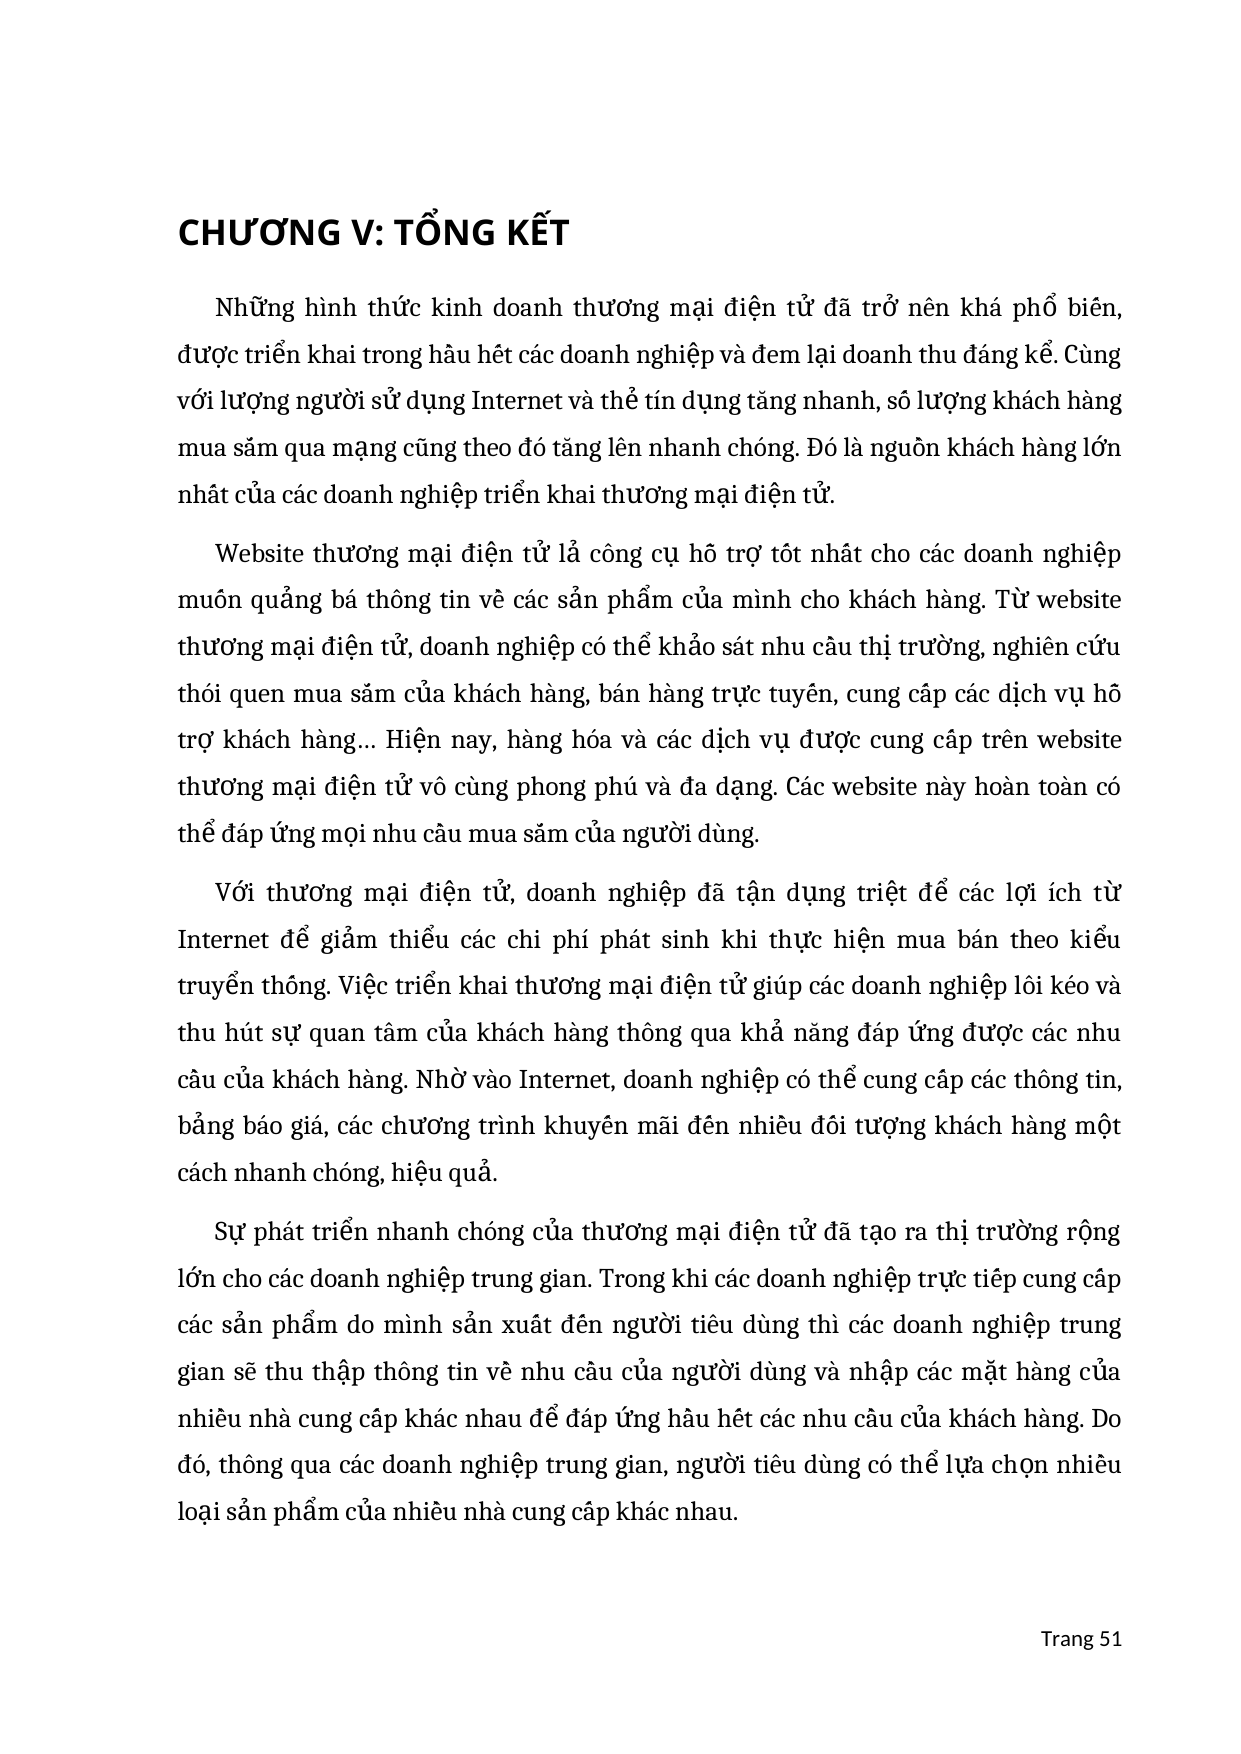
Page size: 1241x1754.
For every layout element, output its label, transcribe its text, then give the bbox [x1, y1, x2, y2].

text Những hình thức kinh doanh thương mại điện tử đã trở nên khá phổ biến, được triển khai trong hầu hết các doanh nghiệp và đem lại doanh thu đáng kể. Cùng với lượng người sử dụng Internet và thẻ tín dụng tăng nhanh, số lượng khách hàng mua sắm qua mạng cũng theo đó tăng lên nhanh chóng. Đó là nguồn khách hàng lớn nhất của các doanh nghiệp triển khai thương mại điện tử. [177, 292, 1122, 510]
text Với thương mại điện tử, doanh nghiệp đã tận dụng triệt để các lợi ích từ Internet để giảm thiểu các chi phí phát sinh khi thực hiện mua bán theo kiểu truyển thống. Việc triển khai thương mại điện tử giúp các doanh nghiệp lôi kéo và thu hút sự quan tâm của khách hàng thông qua khả năng đáp ứng được các nhu cầu của khách hàng. Nhờ vào Internet, doanh nghiệp có thể cung cấp các thông tin, bảng báo giá, các chương trình khuyến mãi đến nhiều đối tượng khách hàng một cách nhanh chóng, hiệu quả. [177, 877, 1122, 1188]
text Sự phát triển nhanh chóng của thương mại điện tử đã tạo ra thị trường rộng lớn cho các doanh nghiệp trung gian. Trong khi các doanh nghiệp trực tiếp cung cấp các sản phẩm do mình sản xuất đến người tiêu dùng thì các doanh nghiệp trung gian sẽ thu thập thông tin về nhu cầu của người dùng và nhập các mặt hàng của nhiều nhà cung cấp khác nhau để đáp ứng hầu hết các nhu cầu của khách hàng. Do đó, thông qua các doanh nghiệp trung gian, người tiêu dùng có thể lựa chọn nhiều loại sản phẩm của nhiều nhà cung cấp khác nhau. [177, 1216, 1122, 1527]
text Website thương mại điện tử lả công cụ hỗ trợ tốt nhất cho các doanh nghiệp muốn quảng bá thông tin về các sản phẩm của mình cho khách hàng. Từ website thương mại điện tử, doanh nghiệp có thể khảo sát nhu cầu thị trường, nghiên cứu thói quen mua sắm của khách hàng, bán hàng trực tuyến, cung cấp các dịch vụ hỗ trợ khách hàng… Hiện nay, hàng hóa và các dịch vụ được cung cấp trên website thương mại điện tử vô cùng phong phú và đa dạng. Các website này hoàn toàn có thể đáp ứng mọi nhu cầu mua sắm của người dùng. [177, 538, 1122, 849]
subtitle CHƯƠNG V: TỔNG KẾT [177, 207, 1122, 255]
